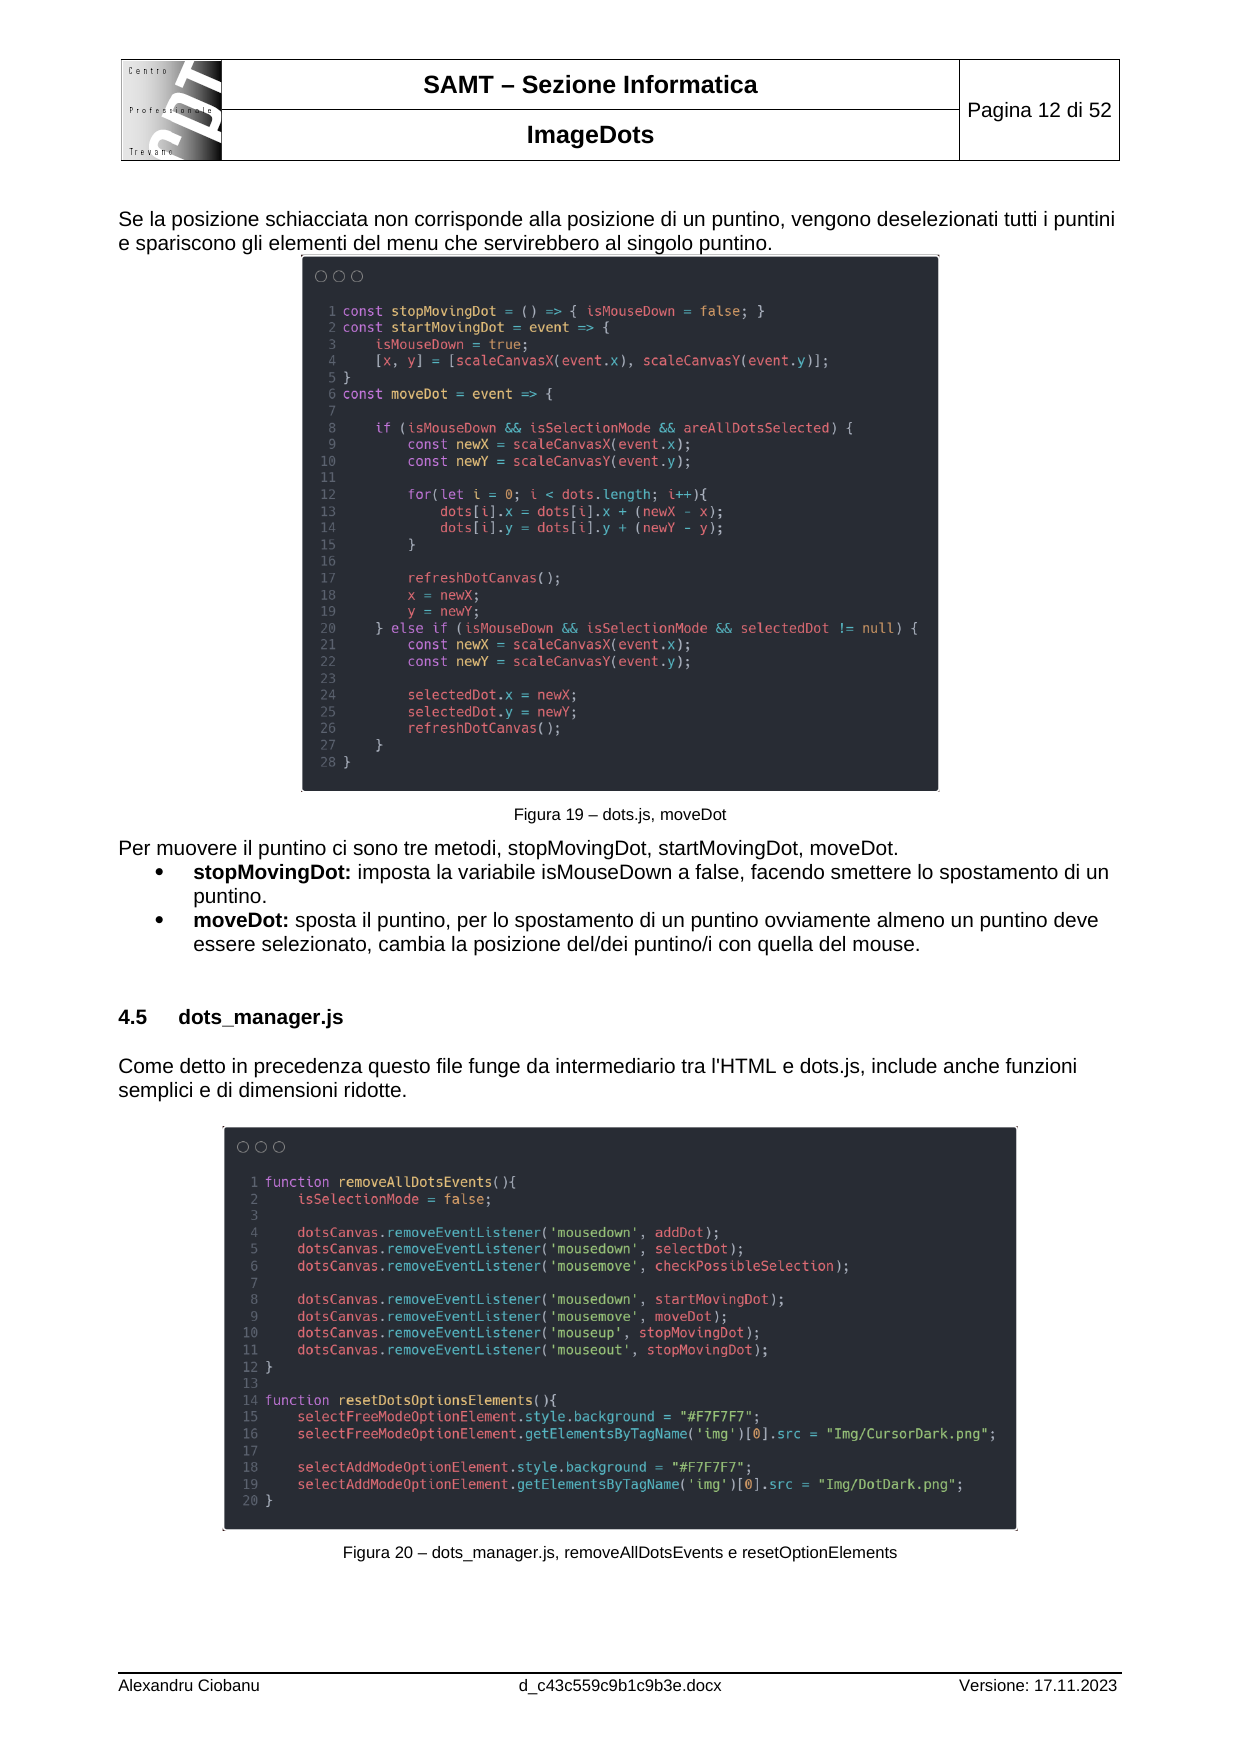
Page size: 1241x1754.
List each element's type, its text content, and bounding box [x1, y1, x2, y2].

list moveDot: sposta il puntino, per lo spostamento di un puntino ovviamente almeno un puntino deve essere selezionato, cambia la posizione del/dei puntino/i con quella del mouse. [156, 908, 1122, 956]
picture [301, 254, 940, 792]
text Se la posizione schiacciata non corrisponde alla posizione di un puntino, vengono deselezionati tutti i puntini e spariscono gli elementi del menu che servirebbero al singolo puntino. [118, 207, 1122, 255]
picture [121, 60, 222, 160]
picture [222, 1126, 1018, 1531]
text Figura 20 – dots_manager.js, removeAllDotsEvents e resetOptionElements [118, 1543, 1122, 1562]
text Figura 19 – dots.js, moveDot [118, 804, 1122, 824]
subtitle dots_manager.js [118, 1005, 1122, 1029]
text Per muovere il puntino ci sono tre metodi, stopMovingDot, startMovingDot, moveDot. [118, 836, 1122, 860]
list stopMovingDot: imposta la variabile isMouseDown a false, facendo smettere lo spostamento di un puntino. [156, 860, 1122, 908]
text Come detto in precedenza questo file funge da intermediario tra l'HTML e dots.js, include anche funzioni semplici e di dimensioni ridotte. [118, 1054, 1122, 1102]
